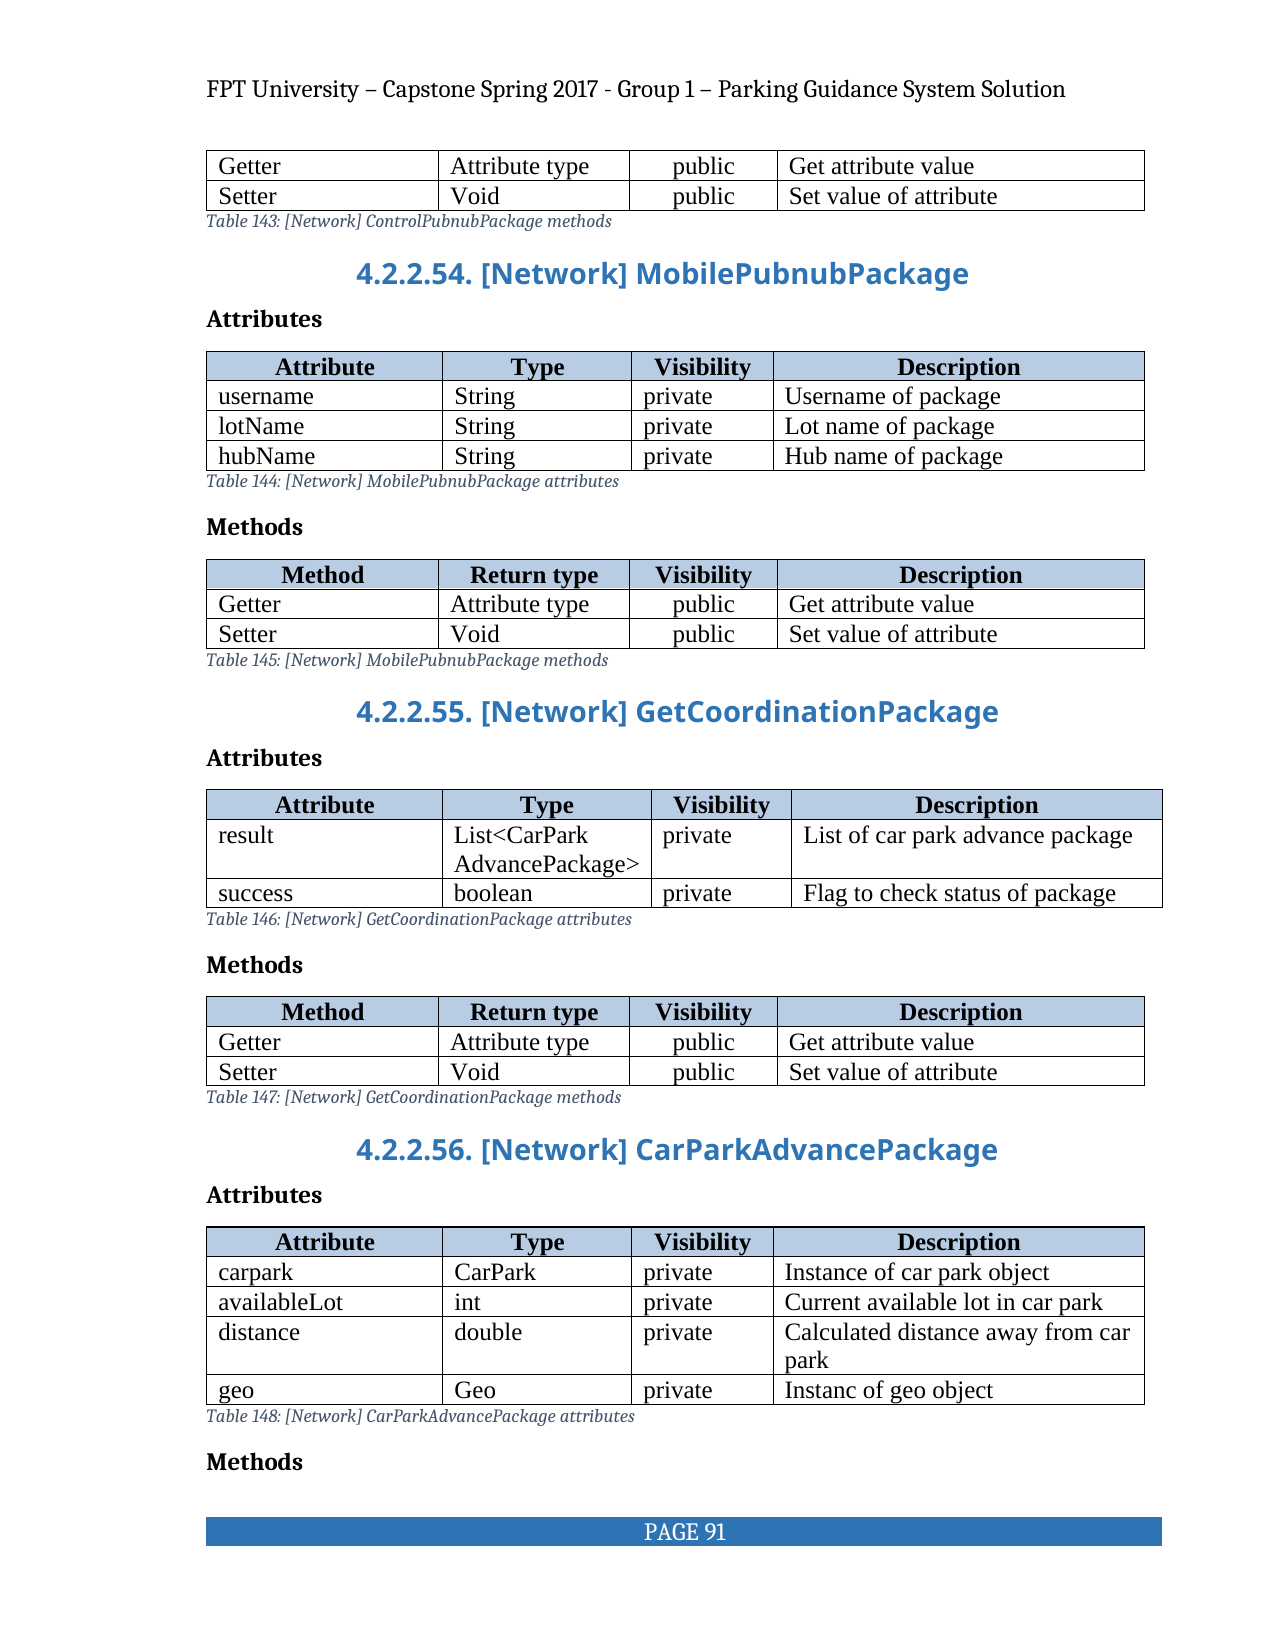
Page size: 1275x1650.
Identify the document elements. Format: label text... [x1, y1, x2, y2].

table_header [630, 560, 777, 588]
text Methods [206, 951, 1162, 979]
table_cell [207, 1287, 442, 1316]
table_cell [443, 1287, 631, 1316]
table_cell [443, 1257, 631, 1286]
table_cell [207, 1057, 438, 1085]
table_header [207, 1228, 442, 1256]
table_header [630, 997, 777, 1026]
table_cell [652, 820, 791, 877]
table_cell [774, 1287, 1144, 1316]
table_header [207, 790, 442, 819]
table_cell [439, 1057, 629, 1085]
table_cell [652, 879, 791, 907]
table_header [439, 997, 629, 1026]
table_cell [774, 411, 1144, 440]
subtitle [Network] GetCoordinationPackage [206, 691, 1162, 731]
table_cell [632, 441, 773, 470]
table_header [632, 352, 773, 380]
text Attributes [206, 744, 1162, 772]
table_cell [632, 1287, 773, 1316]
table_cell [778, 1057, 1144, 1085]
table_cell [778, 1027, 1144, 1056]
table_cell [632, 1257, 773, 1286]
text Methods [206, 513, 1162, 542]
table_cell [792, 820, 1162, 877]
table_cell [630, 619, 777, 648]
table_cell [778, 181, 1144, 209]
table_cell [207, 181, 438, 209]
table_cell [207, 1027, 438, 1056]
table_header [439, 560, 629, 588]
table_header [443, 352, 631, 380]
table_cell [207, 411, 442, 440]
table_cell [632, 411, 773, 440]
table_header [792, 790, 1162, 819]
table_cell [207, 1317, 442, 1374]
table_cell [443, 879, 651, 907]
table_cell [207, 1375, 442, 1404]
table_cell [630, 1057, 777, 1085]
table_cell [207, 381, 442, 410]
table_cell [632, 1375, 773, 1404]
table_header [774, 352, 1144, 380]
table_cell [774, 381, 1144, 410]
subtitle [Network] CarParkAdvancePackage [206, 1129, 1162, 1168]
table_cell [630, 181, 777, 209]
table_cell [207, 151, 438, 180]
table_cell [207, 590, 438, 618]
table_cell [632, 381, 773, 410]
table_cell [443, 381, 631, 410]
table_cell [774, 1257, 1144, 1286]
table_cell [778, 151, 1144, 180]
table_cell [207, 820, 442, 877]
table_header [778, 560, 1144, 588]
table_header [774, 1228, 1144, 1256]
subtitle [Network] MobilePubnubPackage [206, 253, 1162, 293]
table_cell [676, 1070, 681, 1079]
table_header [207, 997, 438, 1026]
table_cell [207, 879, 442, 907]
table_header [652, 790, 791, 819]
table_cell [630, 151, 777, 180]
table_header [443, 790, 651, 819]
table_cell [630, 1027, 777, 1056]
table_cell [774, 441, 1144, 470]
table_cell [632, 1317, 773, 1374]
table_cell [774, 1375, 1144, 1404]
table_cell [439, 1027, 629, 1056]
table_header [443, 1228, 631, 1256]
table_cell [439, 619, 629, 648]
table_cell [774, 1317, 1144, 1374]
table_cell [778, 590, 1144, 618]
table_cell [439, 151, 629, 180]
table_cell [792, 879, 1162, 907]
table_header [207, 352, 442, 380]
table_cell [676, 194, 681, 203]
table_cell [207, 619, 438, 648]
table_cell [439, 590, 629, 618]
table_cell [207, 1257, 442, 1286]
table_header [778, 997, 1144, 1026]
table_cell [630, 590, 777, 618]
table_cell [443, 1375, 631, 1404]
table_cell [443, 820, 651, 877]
text Methods [206, 1448, 1162, 1476]
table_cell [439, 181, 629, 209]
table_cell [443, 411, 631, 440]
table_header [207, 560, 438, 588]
text Attributes [206, 305, 1162, 334]
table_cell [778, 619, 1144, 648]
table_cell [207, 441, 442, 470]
text Attributes [206, 1181, 1162, 1210]
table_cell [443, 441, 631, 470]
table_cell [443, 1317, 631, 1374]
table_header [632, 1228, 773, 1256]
